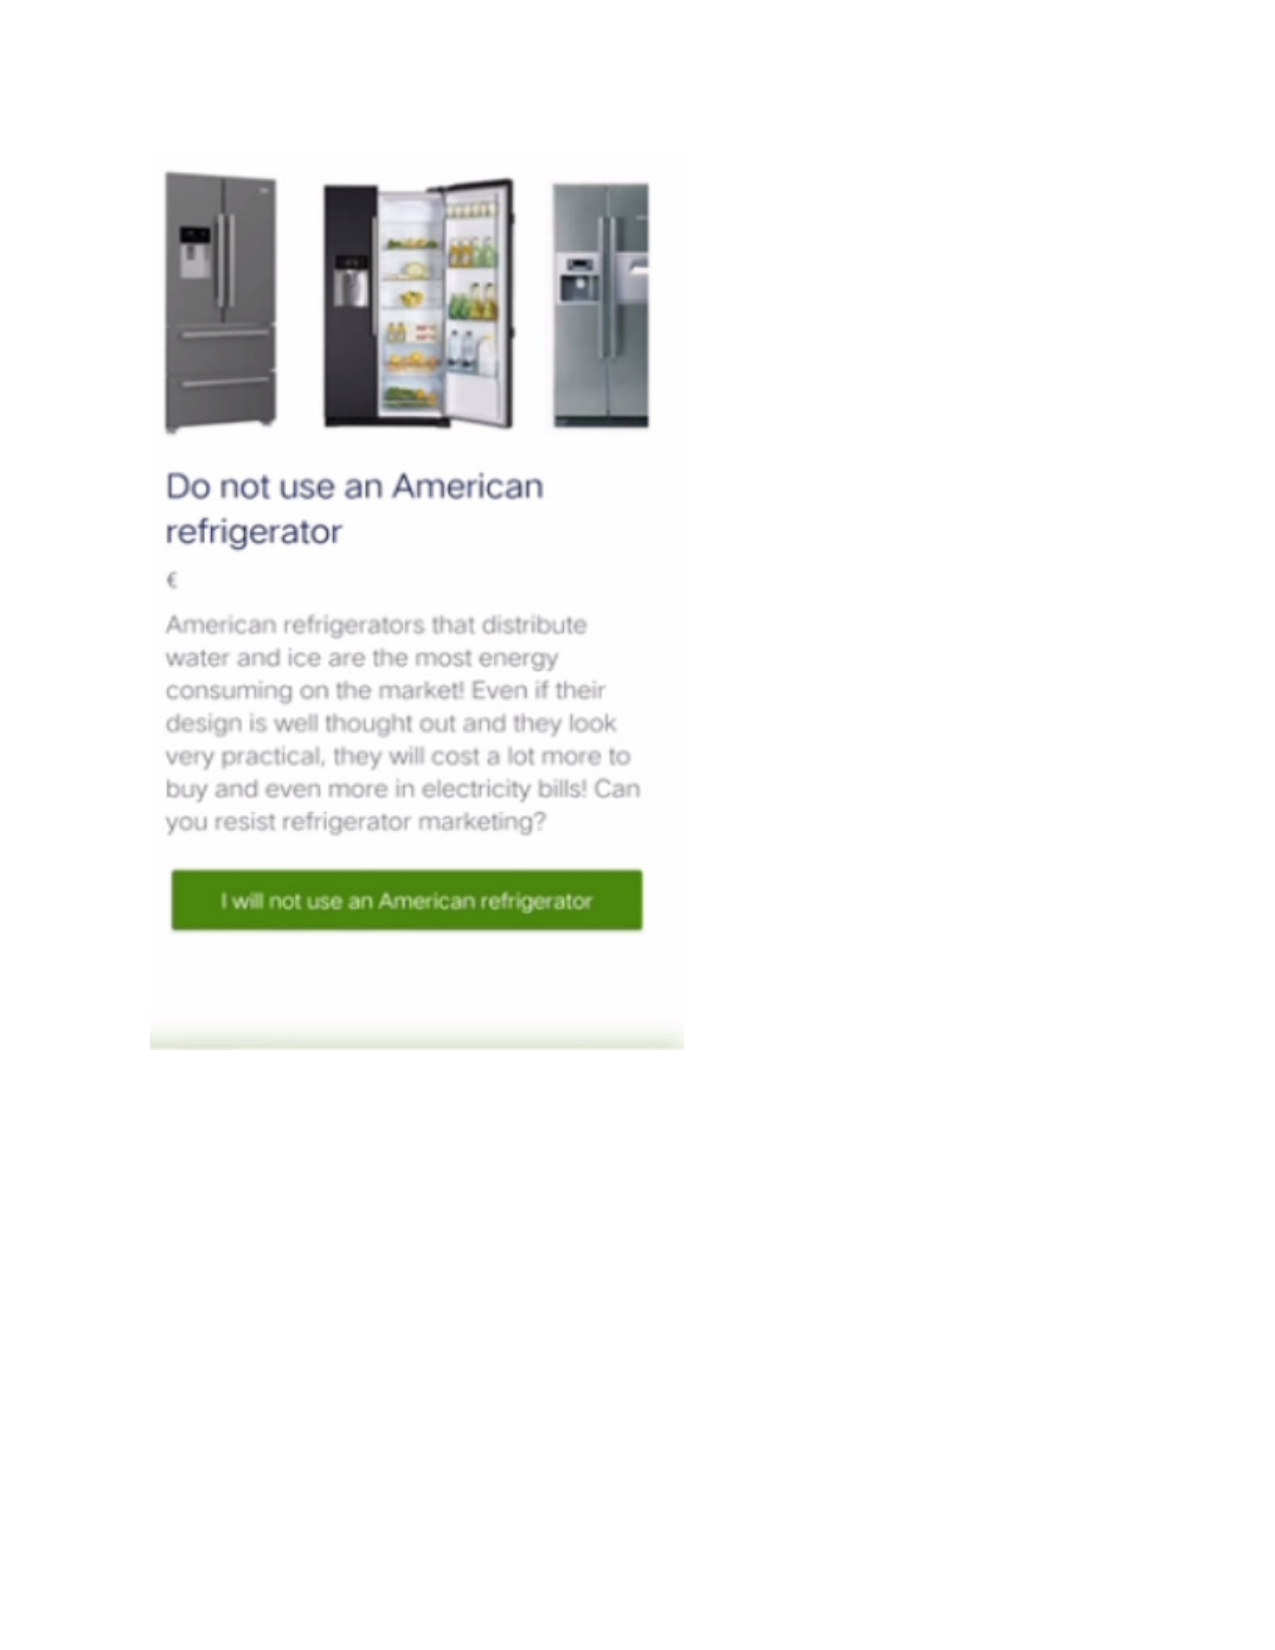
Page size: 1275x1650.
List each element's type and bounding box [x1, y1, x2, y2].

picture [150, 150, 685, 1050]
